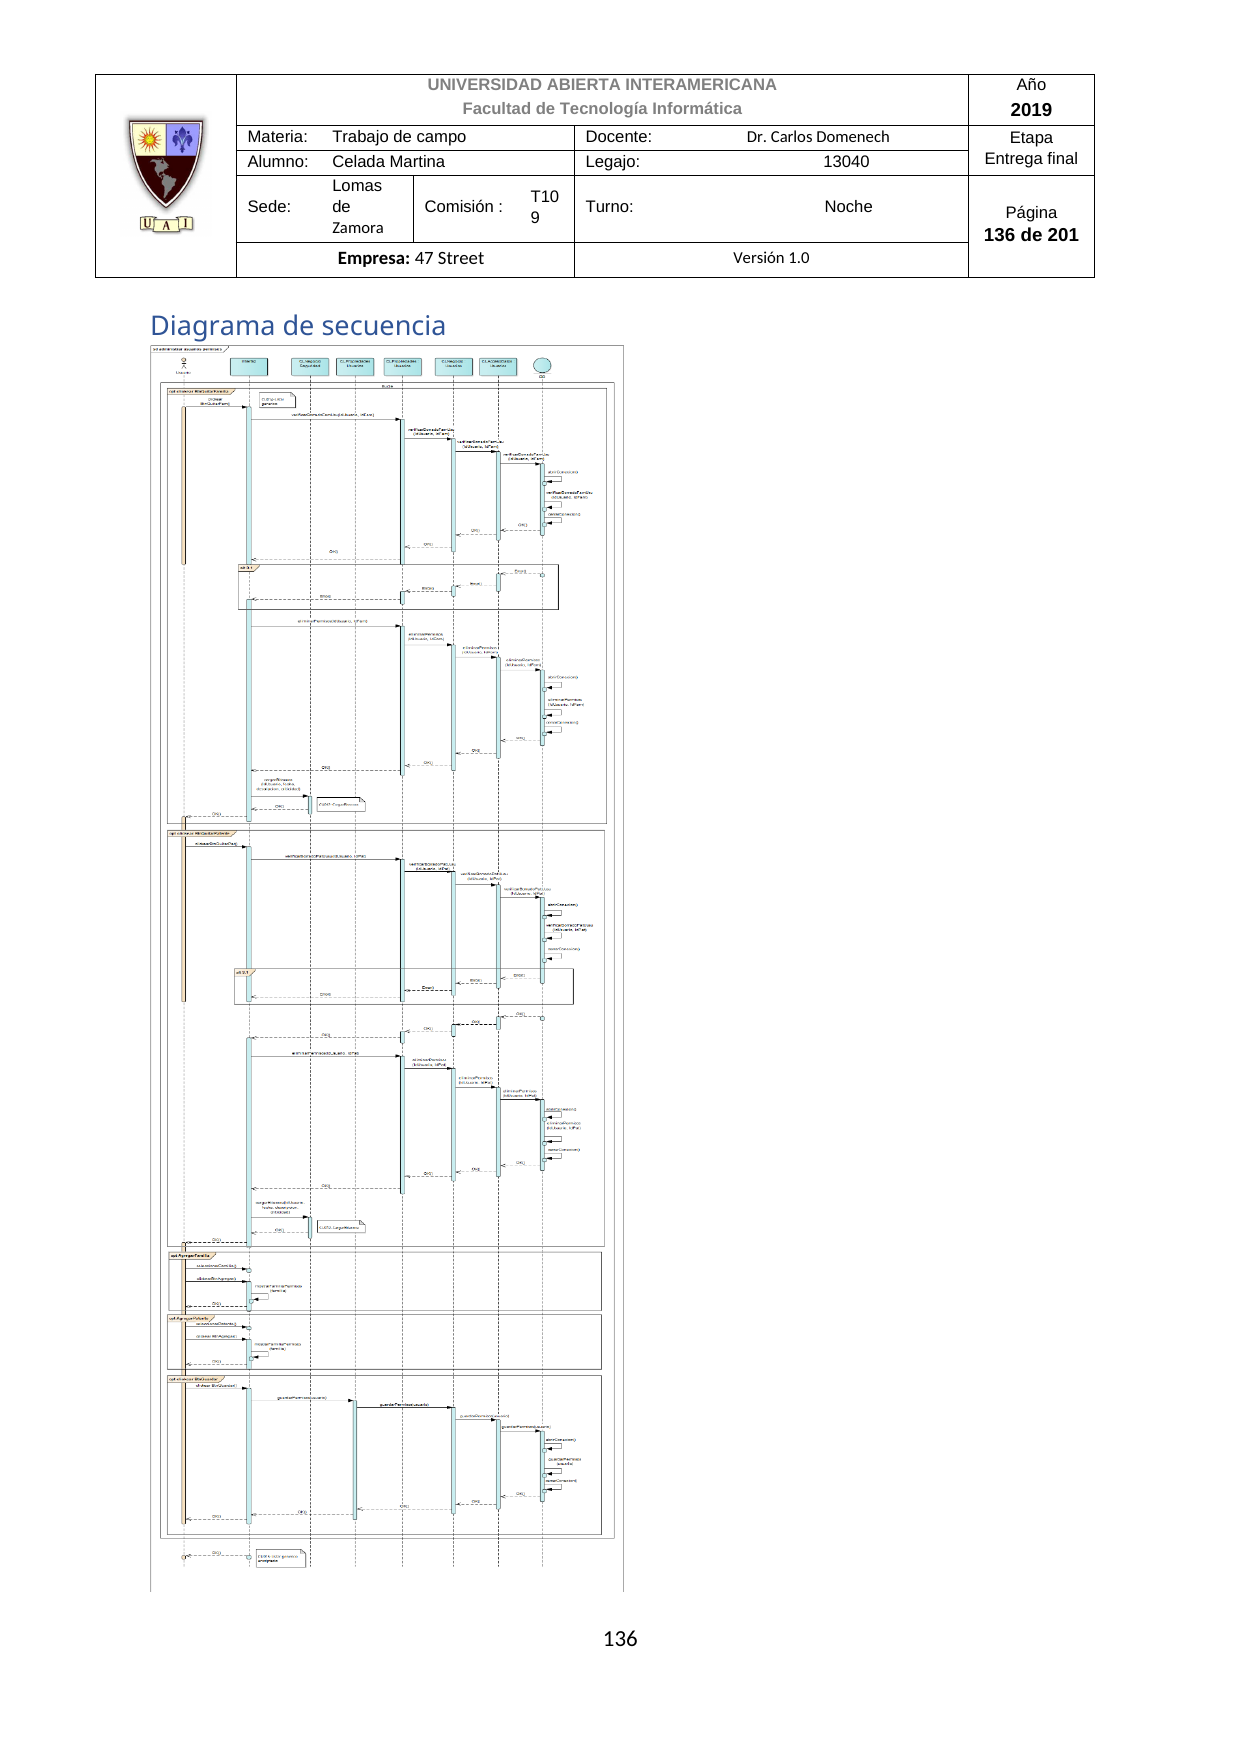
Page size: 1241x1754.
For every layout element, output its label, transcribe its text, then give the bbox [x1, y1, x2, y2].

picture [120, 111, 212, 237]
picture [150, 345, 624, 1592]
subtitle Diagrama de secuencia [150, 306, 1090, 343]
